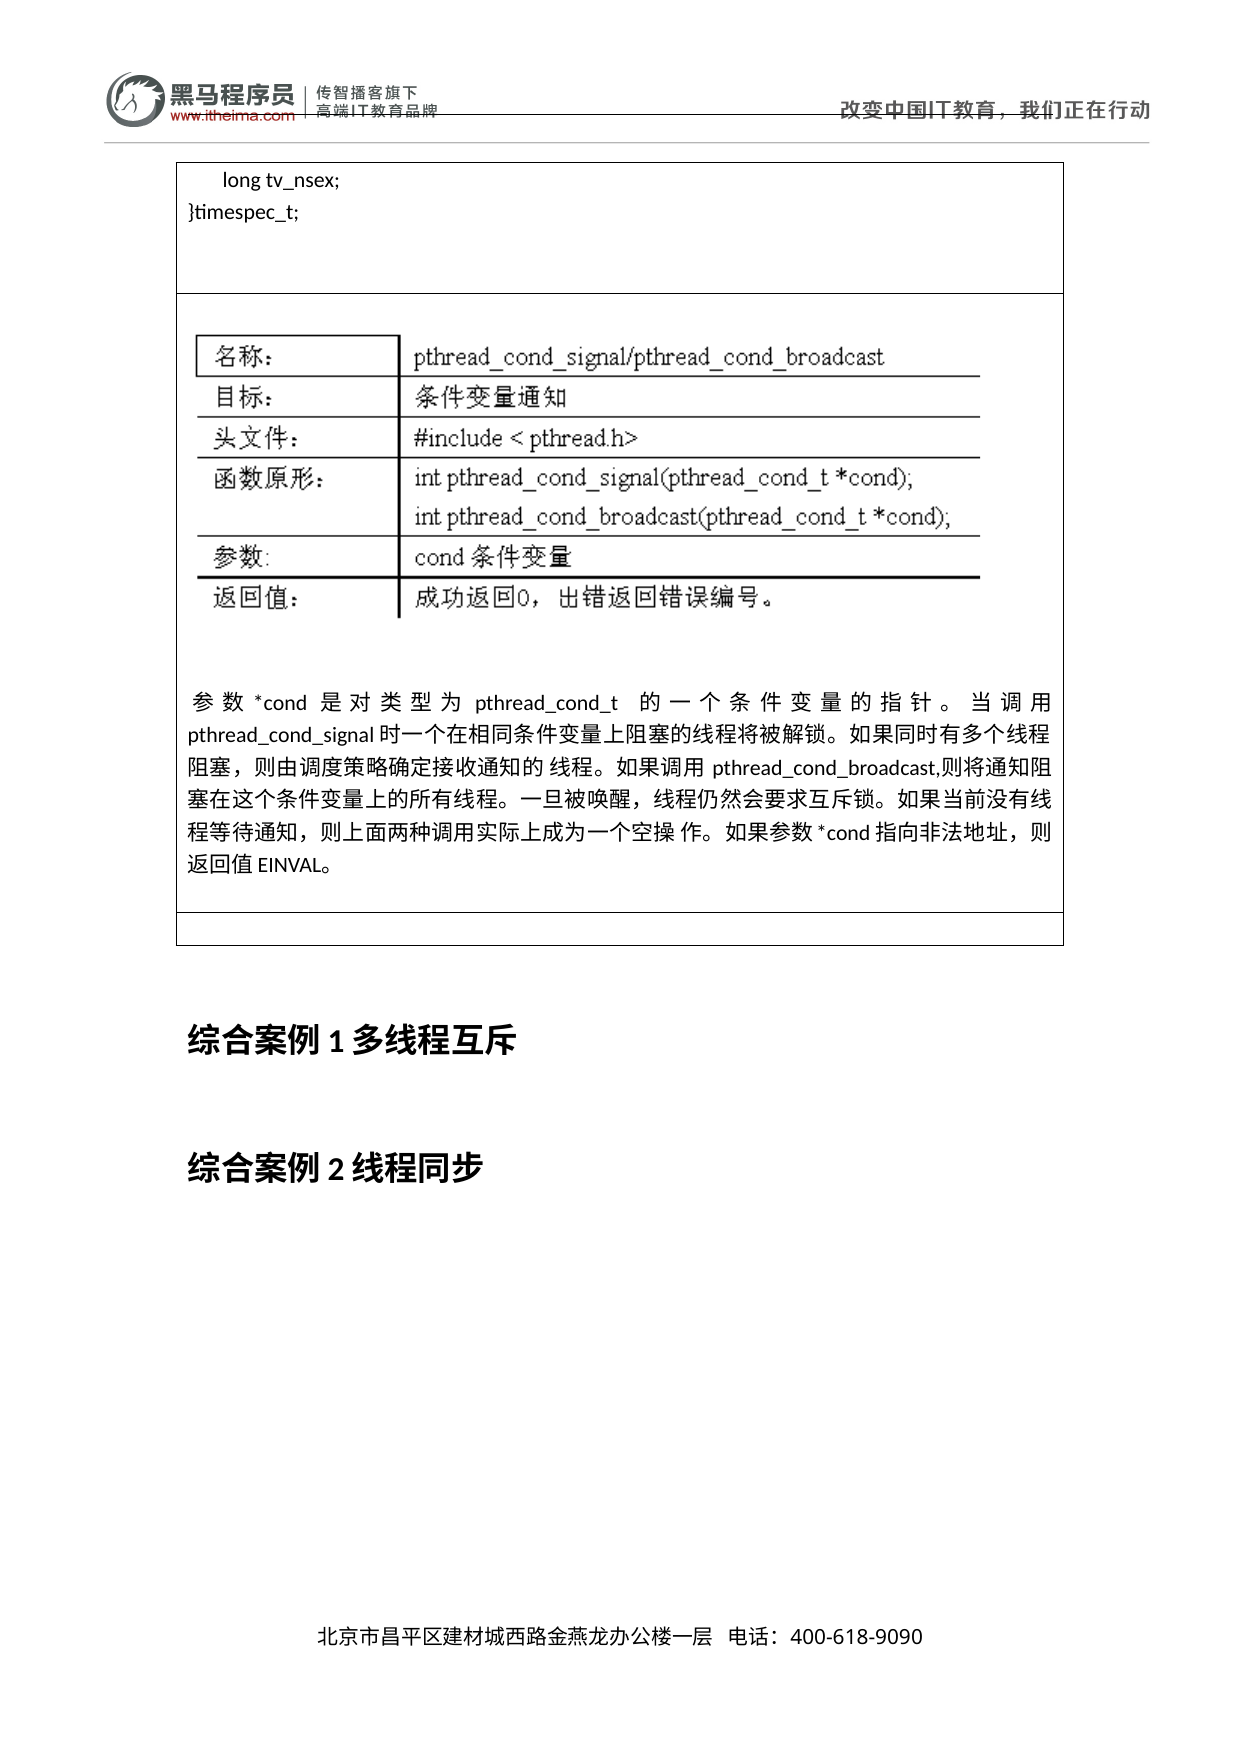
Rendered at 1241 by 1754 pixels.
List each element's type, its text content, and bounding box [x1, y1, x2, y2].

subtitle 综合案例1多线程互斥 [187, 1006, 1053, 1071]
picture [0, 1, 1241, 151]
table_cell 参数*cond是对类型为pthread_cond_t 的一个条件变量的指针。当调用pthread_cond_signal时一个在相同条件变量上阻塞的线程将被解锁。如果同时有多个线程阻塞，则由调度策略确定接收通知的 线程。如果调用pthread_cond_broadcast,则将通知阻塞在这个条件变量上的所有线程。一旦被唤醒，线程仍然会要求互斥锁。如果当前没有线程等待通知，则上面两种调用实际上成为一个空操 作。如果参数*cond指向非法地址，则返回值EINVAL。 [177, 294, 1063, 912]
table_cell [177, 913, 1063, 945]
picture [187, 326, 980, 656]
subtitle 综合案例2线程同步 [187, 1133, 1053, 1198]
